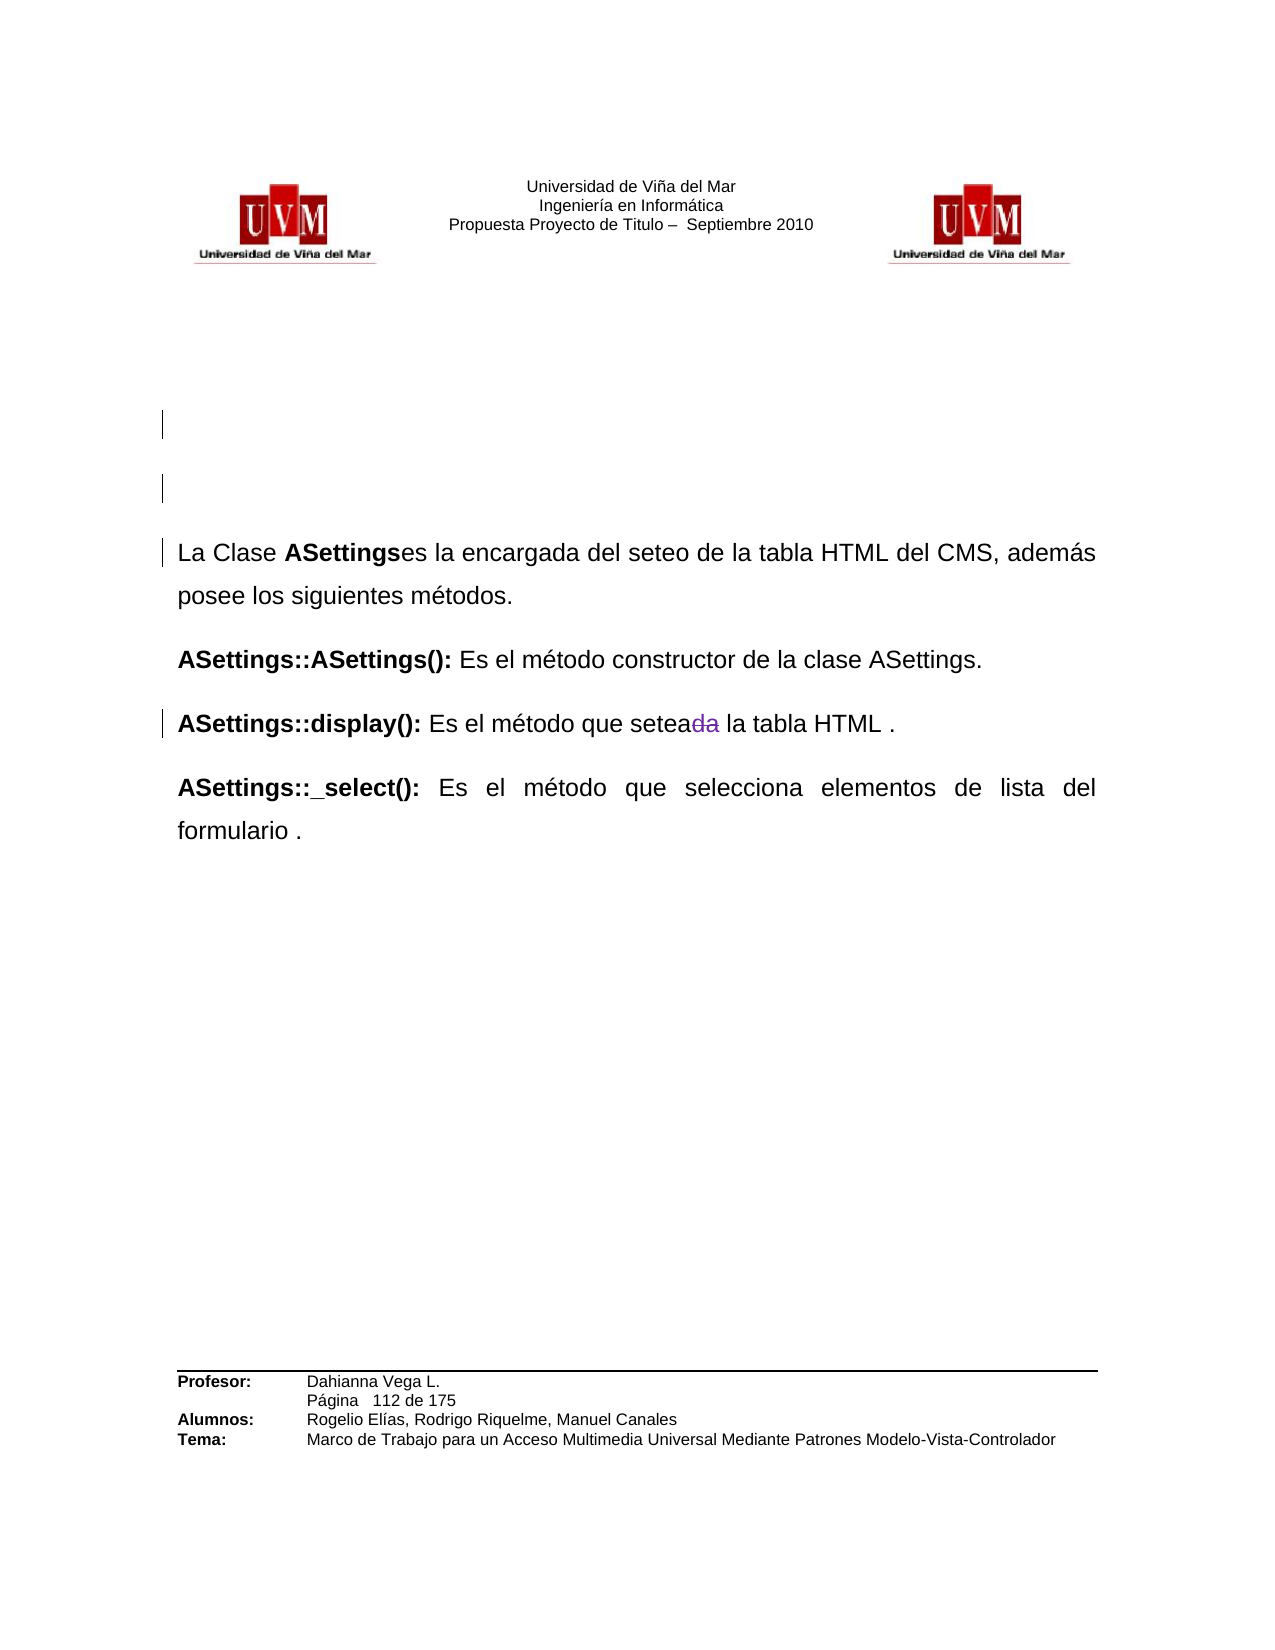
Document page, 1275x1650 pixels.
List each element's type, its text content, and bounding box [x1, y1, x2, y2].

text ASettings::display(): Es el método que setea la tabla HTML . [177, 709, 1098, 738]
text ASettings::ASettings(): Es el método constructor de la clase ASettings. [177, 645, 1098, 674]
text La Clase ASettingses la encargada del seteo de la tabla HTML del CMS, además posee los siguientes métodos. [177, 538, 1098, 610]
picture [871, 176, 1084, 267]
picture [177, 176, 390, 267]
text ASettings::_select(): Es el método que selecciona elementos de lista del formulario . [177, 773, 1098, 845]
